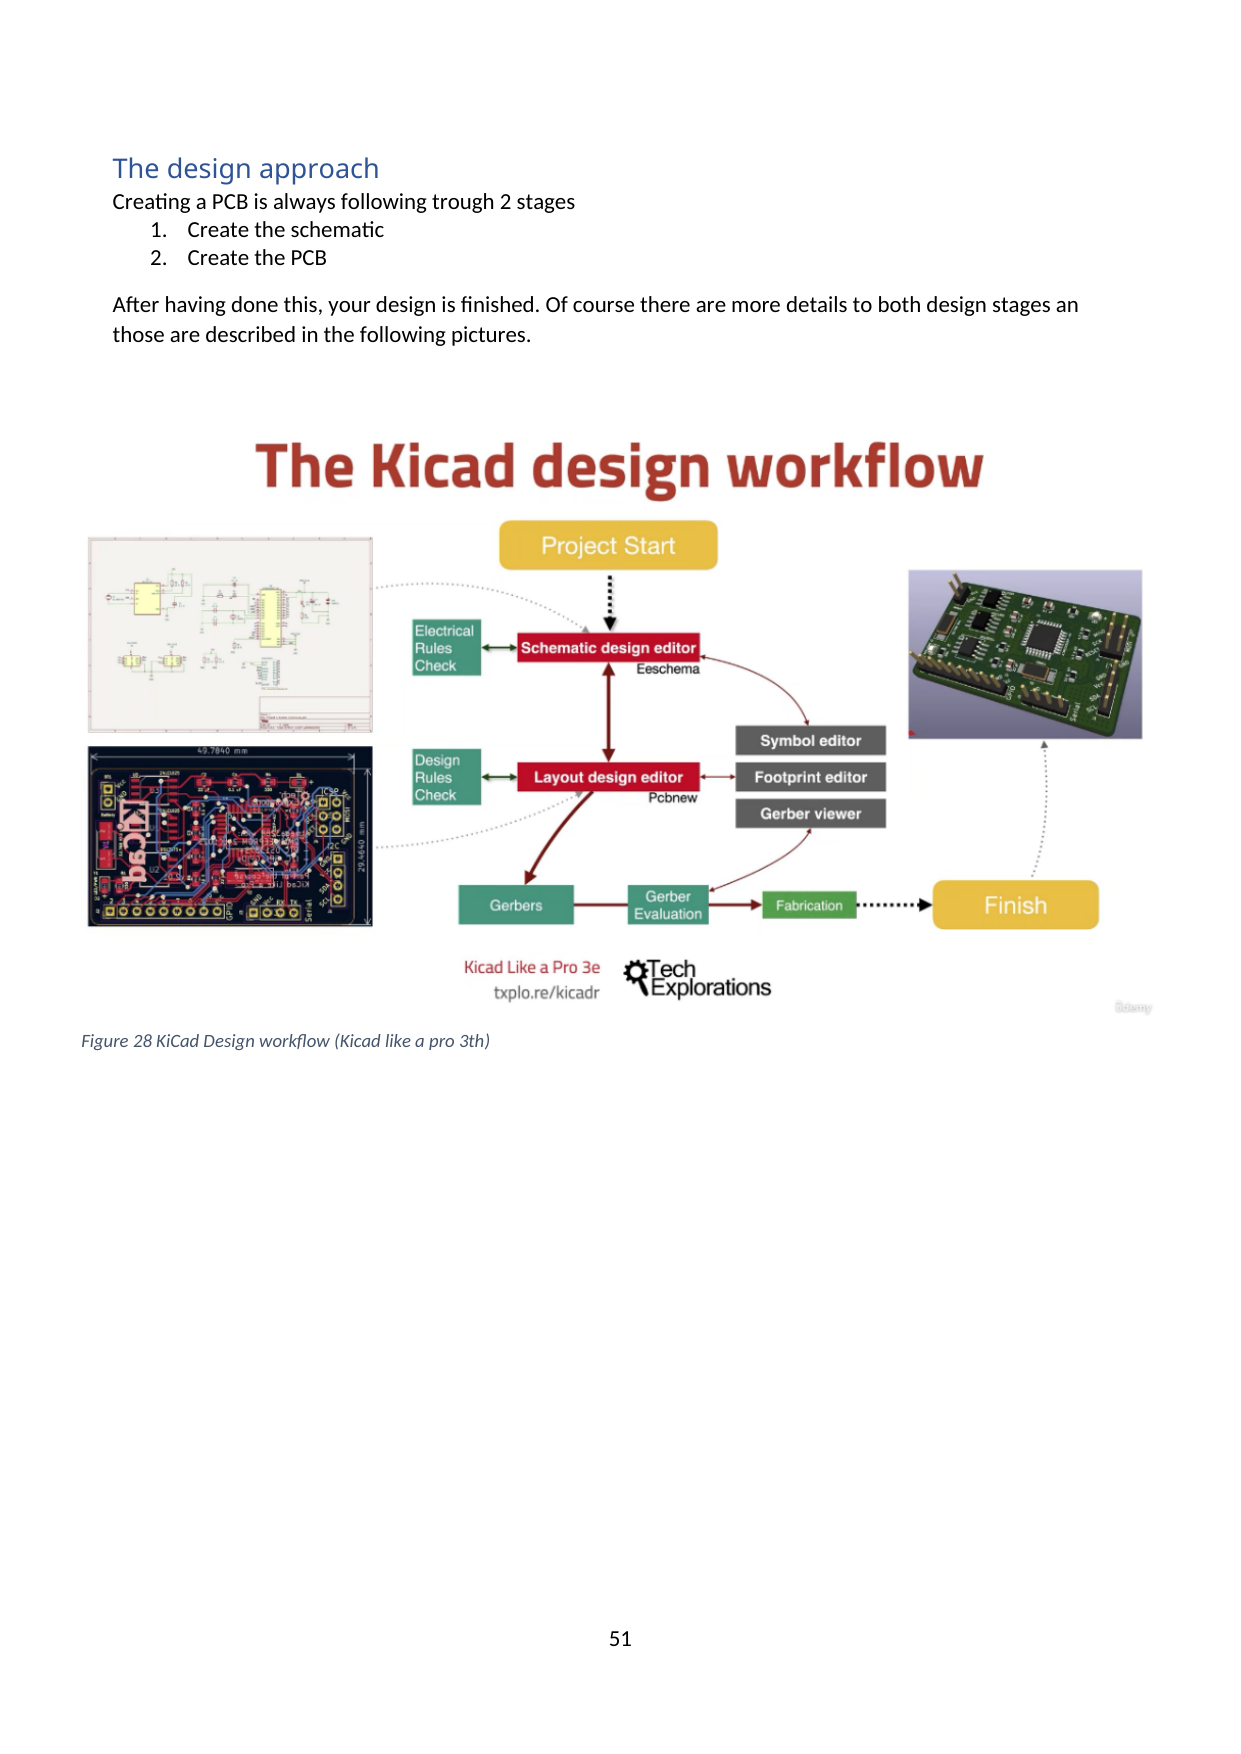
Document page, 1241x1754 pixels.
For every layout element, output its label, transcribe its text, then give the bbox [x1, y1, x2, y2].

list Create the schematic [150, 215, 1128, 243]
list Create the PCB [150, 243, 1128, 271]
text After having done this, your design is finished. Of course there are more details to both design stages an those are described in the following pictures. [112, 290, 1128, 348]
text The design approach Creating a PCB is always following trough 2 stages [112, 150, 1128, 215]
picture [81, 413, 1159, 1020]
